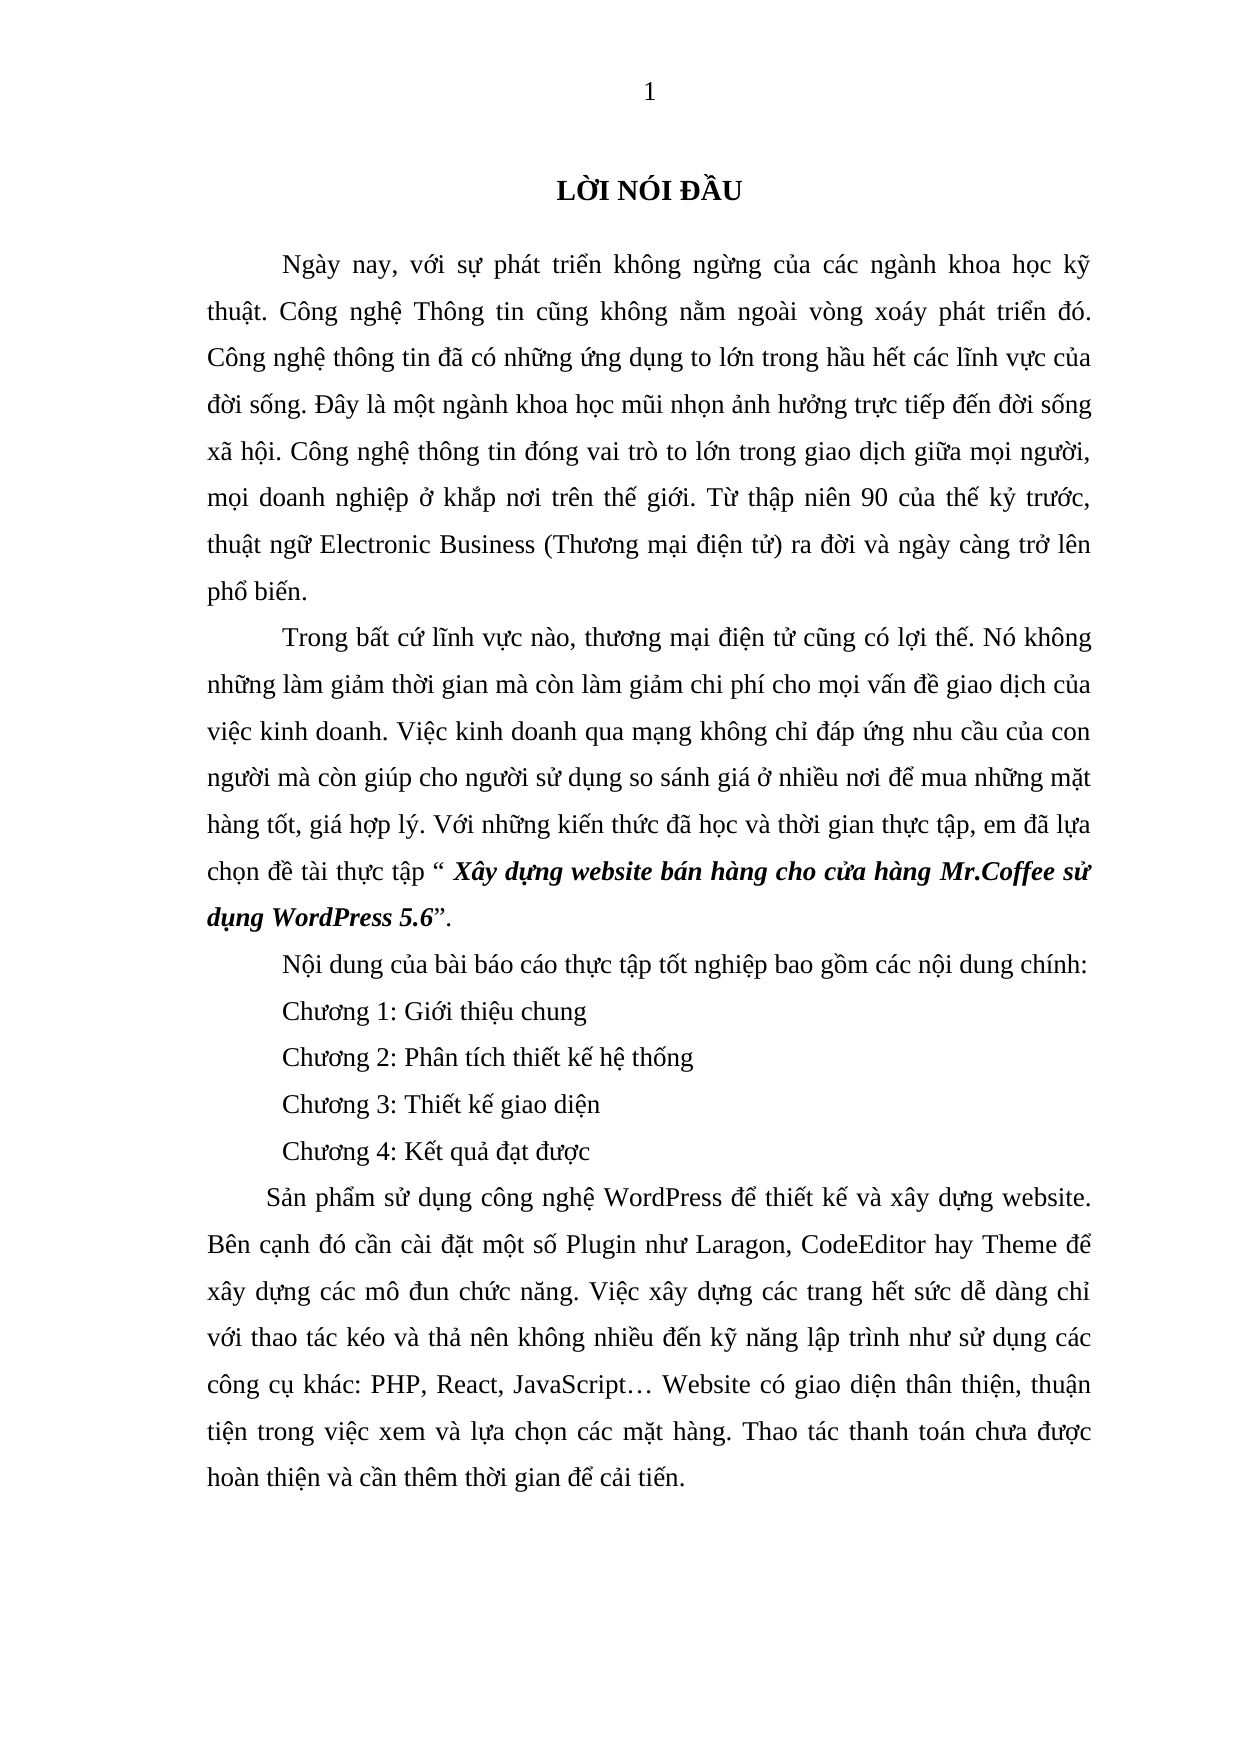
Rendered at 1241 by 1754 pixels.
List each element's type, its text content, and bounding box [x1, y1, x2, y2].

text Chương 4: Kết quả đạt được [207, 1135, 1092, 1166]
text Chương 2: Phân tích thiết kế hệ thống [207, 1041, 1092, 1072]
text Chương 3: Thiết kế giao diện [207, 1088, 1092, 1119]
text Sản phẩm sử dụng công nghệ WordPress để thiết kế và xây dựng website. Bên cạnh đó cần cài đặt một số Plugin như Laragon, CodeEditor hay Theme để xây dựng các mô đun chức năng. Việc xây dựng các trang hết sức dễ dàng chỉ với thao tác kéo và thả nên không nhiều đến kỹ năng lập trình như sử dụng các công cụ khác: PHP, React, JavaScript… Website có giao diện thân thiện, thuận tiện trong việc xem và lựa chọn các mặt hàng. Thao tác thanh toán chưa được hoàn thiện và cần thêm thời gian để cải tiến. [207, 1181, 1092, 1492]
text Trong bất cứ lĩnh vực nào, thương mại điện tử cũng có lợi thế. Nó không những làm giảm thời gian mà còn làm giảm chi phí cho mọi vấn đề giao dịch của việc kinh doanh. Việc kinh doanh qua mạng không chỉ đáp ứng nhu cầu của con người mà còn giúp cho người sử dụng so sánh giá ở nhiều nơi để mua những mặt hàng tốt, giá hợp lý. Với những kiến thức đã học và thời gian thực tập, em đã lựa chọn đề tài thực tập “ Xây dựng website bán hàng cho cửa hàng Mr.Coffee sử dụng WordPress 5.6”. [207, 621, 1092, 932]
text Nội dung của bài báo cáo thực tập tốt nghiệp bao gồm các nội dung chính: [207, 948, 1092, 979]
subtitle LỜI NÓI ĐẦU [207, 173, 1092, 206]
text Ngày nay, với sự phát triển không ngừng của các ngành khoa học kỹ thuật. Công nghệ Thông tin cũng không nằm ngoài vòng xoáy phát triển đó. Công nghệ thông tin đã có những ứng dụng to lớn trong hầu hết các lĩnh vực của đời sống. Đây là một ngành khoa học mũi nhọn ảnh hưởng trực tiếp đến đời sống xã hội. Công nghệ thông tin đóng vai trò to lớn trong giao dịch giữa mọi người, mọi doanh nghiệp ở khắp nơi trên thế giới. Từ thập niên 90 của thế kỷ trước, thuật ngữ Electronic Business (Thương mại điện tử) ra đời và ngày càng trở lên phổ biến. [207, 248, 1092, 606]
text Chương 1: Giới thiệu chung [207, 995, 1092, 1026]
